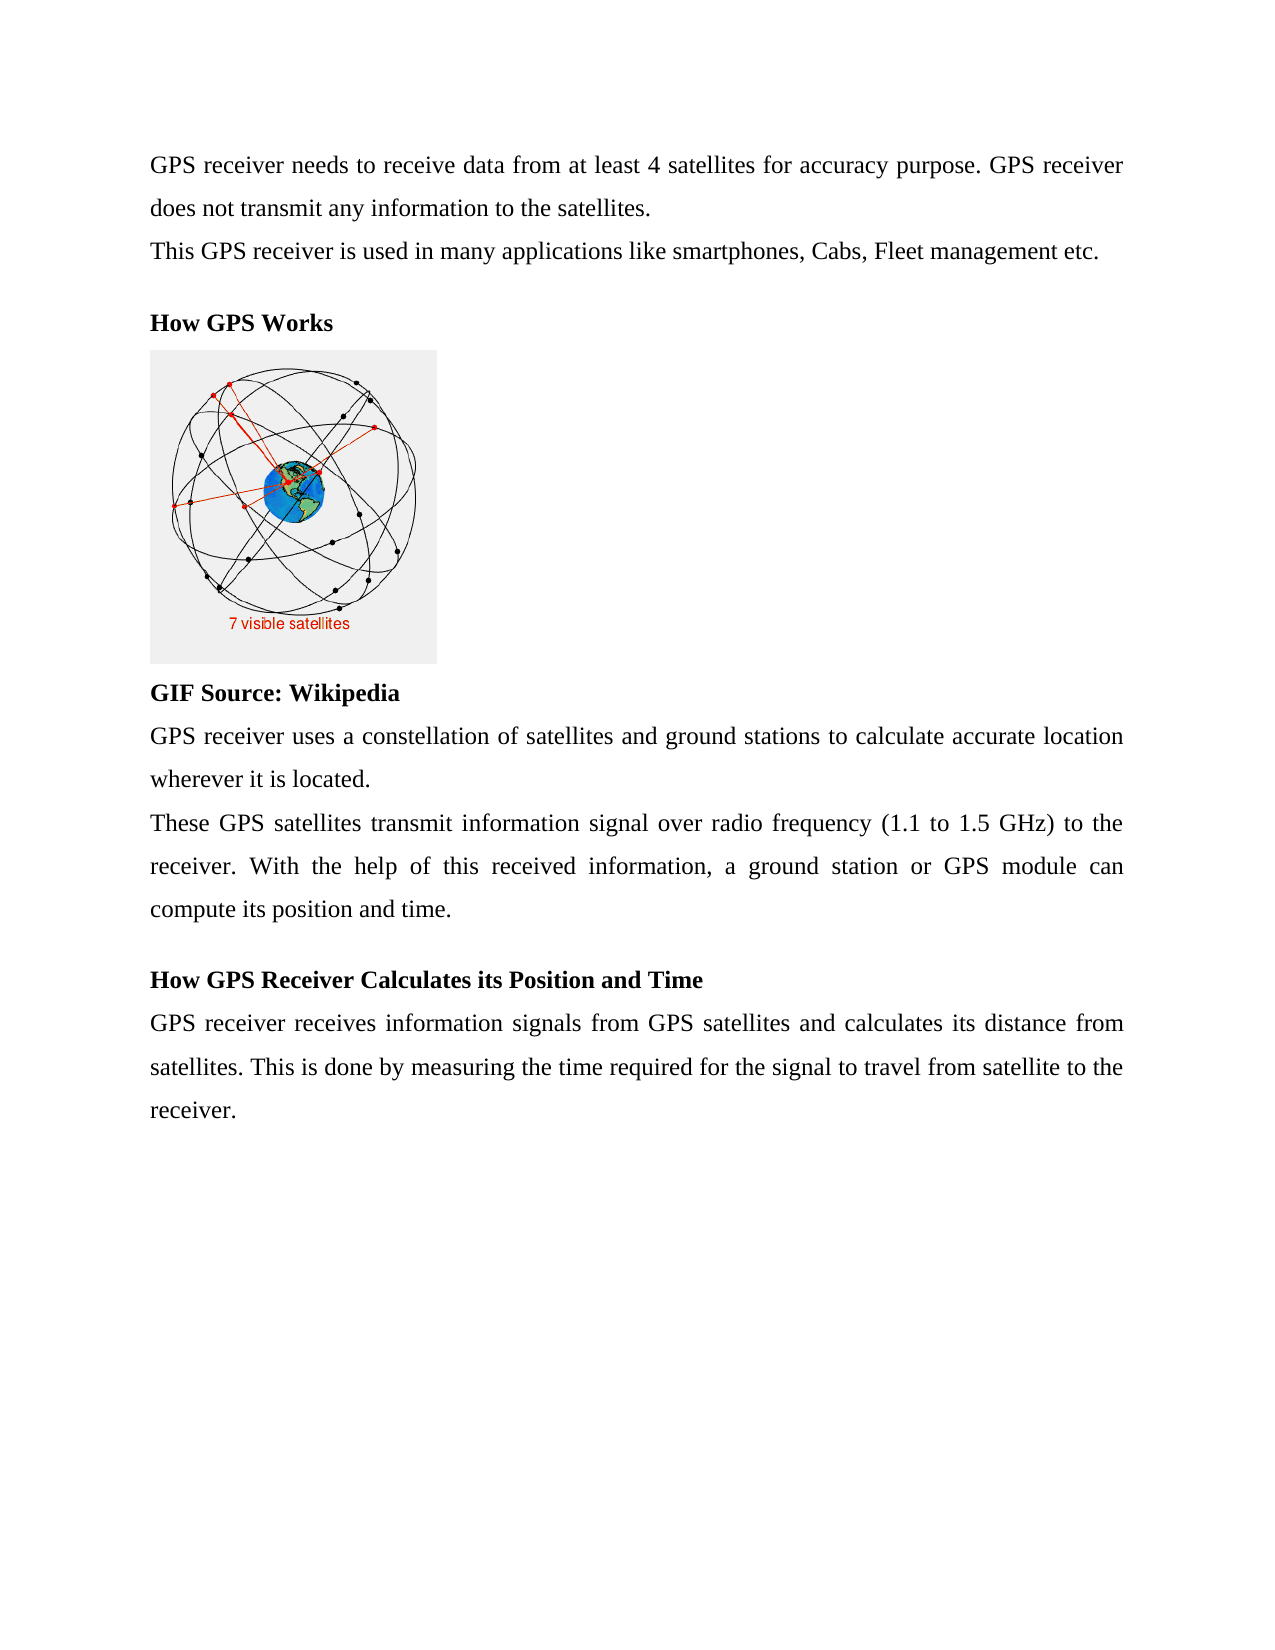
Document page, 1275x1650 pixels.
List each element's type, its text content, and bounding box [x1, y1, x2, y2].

subtitle How GPS Receiver Calculates its Position and Time [150, 965, 1125, 994]
text GPS receiver needs to receive data from at least 4 satellites for accuracy purpose. GPS receiver does not transmit any information to the satellites. [150, 150, 1125, 222]
text GPS receiver uses a constellation of satellites and ground stations to calculate accurate location wherever it is located. [150, 721, 1125, 793]
subtitle How GPS Works [150, 308, 1125, 336]
text These GPS satellites transmit information signal over radio frequency (1.1 to 1.5 GHz) to the receiver. With the help of this received information, a ground station or GPS module can compute its position and time. [150, 808, 1125, 923]
text GPS receiver receives information signals from GPS satellites and calculates its distance from satellites. This is done by measuring the time required for the signal to travel from satellite to the receiver. [150, 1008, 1125, 1123]
text GIF Source: Wikipedia [150, 678, 1125, 707]
picture [150, 350, 437, 664]
text This GPS receiver is used in many applications like smartphones, Cabs, Fleet management etc. [150, 236, 1125, 265]
